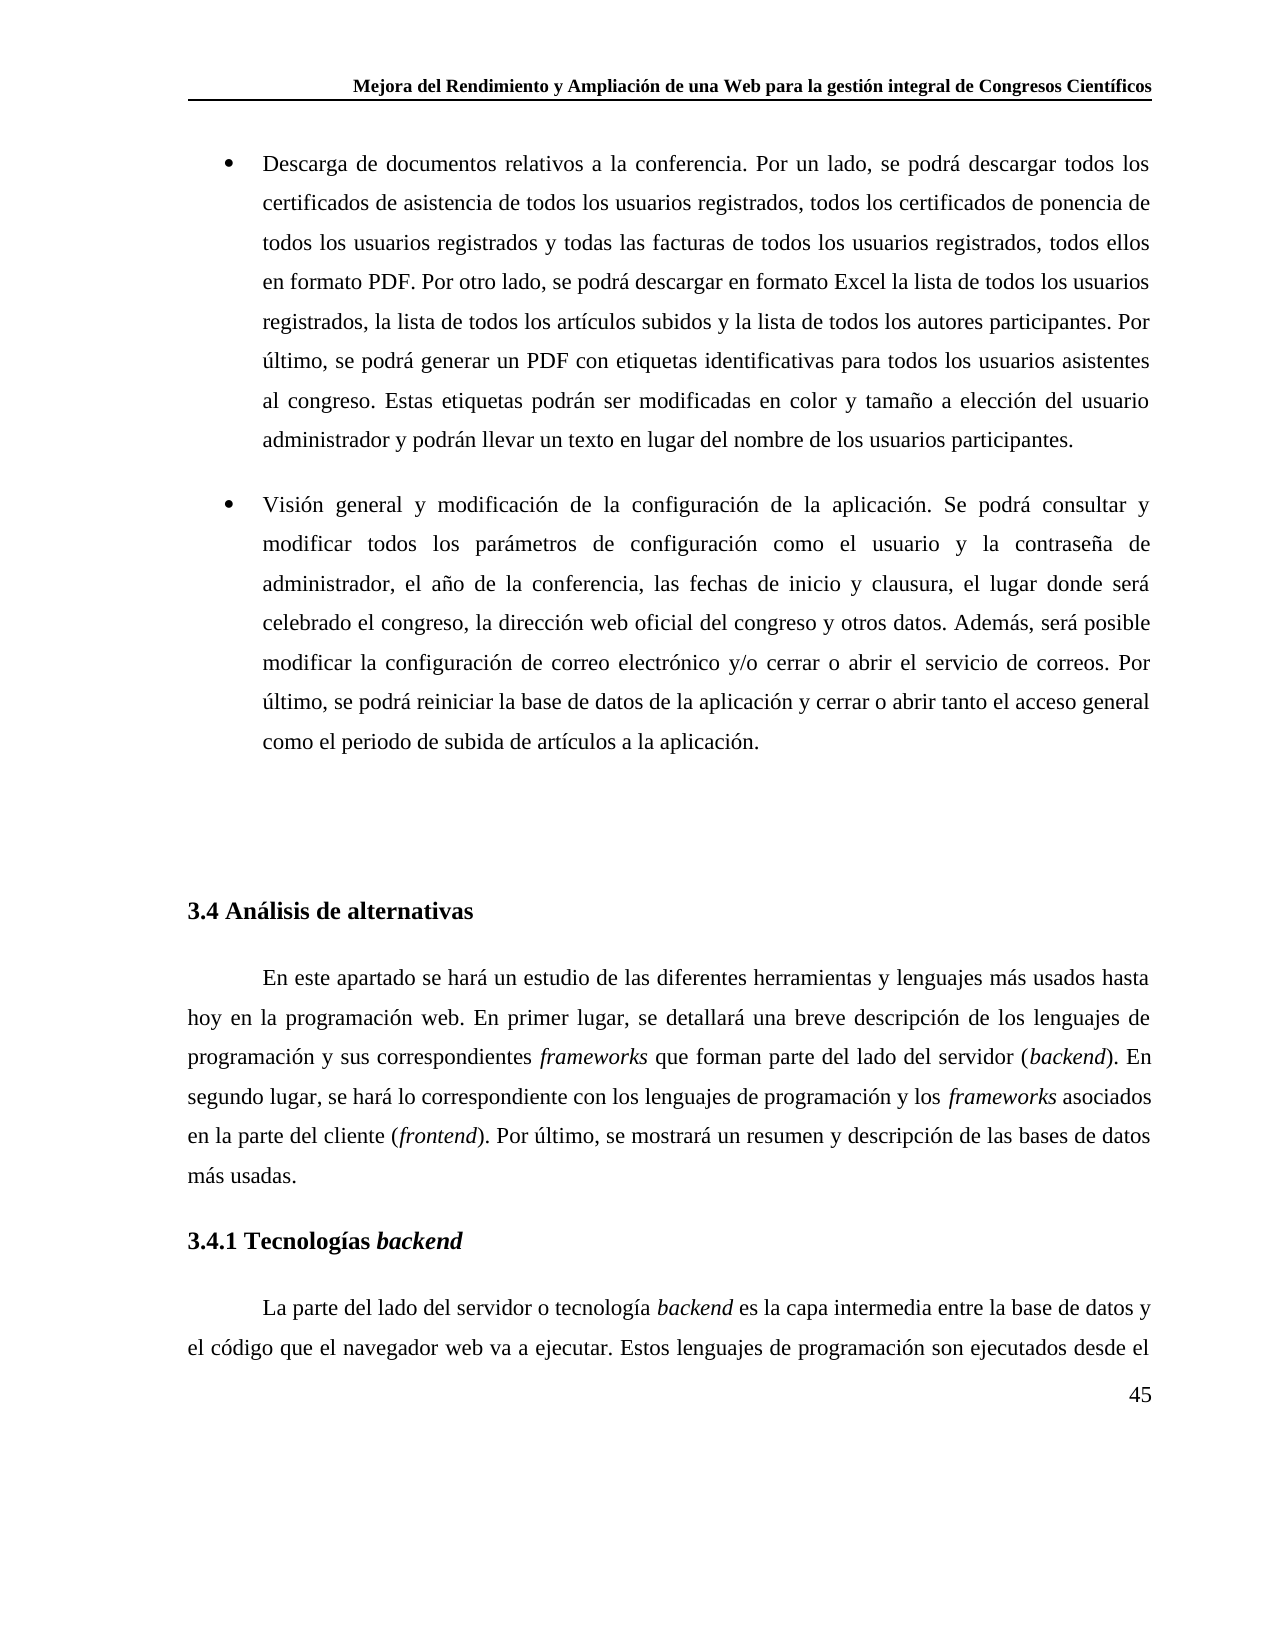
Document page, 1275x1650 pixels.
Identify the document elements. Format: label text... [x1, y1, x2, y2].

text En este apartado se hará un estudio de las diferentes herramientas y lenguajes más usados hasta hoy en la programación web. En primer lugar, se detallará una breve descripción de los lenguajes de programación y sus correspondientes frameworks que forman parte del lado del servidor (backend). En segundo lugar, se hará lo correspondiente con los lenguajes de programación y los frameworks asociados en la parte del cliente (frontend). Por último, se mostrará un resumen y descripción de las bases de datos más usadas. [187, 964, 1152, 1188]
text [187, 1294, 1152, 1360]
subtitle 3.4.1 Tecnologías backend [187, 1226, 1152, 1255]
subtitle 3.4 Análisis de alternativas [187, 896, 1152, 925]
list Descarga de documentos relativos a la conferencia. Por un lado, se podrá descargar todos los certificados de asistencia de todos los usuarios registrados, todos los certificados de ponencia de todos los usuarios registrados y todas las facturas de todos los usuarios registrados, todos ellos en formato PDF. Por otro lado, se podrá descargar en formato Excel la lista de todos los usuarios registrados, la lista de todos los artículos subidos y la lista de todos los autores participantes. Por último, se podrá generar un PDF con etiquetas identificativas para todos los usuarios asistentes al congreso. Estas etiquetas podrán ser modificadas en color y tamaño a elección del usuario administrador y podrán llevar un texto en lugar del nombre de los usuarios participantes. [225, 150, 1152, 453]
list Visión general y modificación de la configuración de la aplicación. Se podrá consultar y modificar todos los parámetros de configuración como el usuario y la contraseña de administrador, el año de la conferencia, las fechas de inicio y clausura, el lugar donde será celebrado el congreso, la dirección web oficial del congreso y otros datos. Además, será posible modificar la configuración de correo electrónico y/o cerrar o abrir el servicio de correos. Por último, se podrá reiniciar la base de datos de la aplicación y cerrar o abrir tanto el acceso general como el periodo de subida de artículos a la aplicación. [225, 491, 1152, 754]
